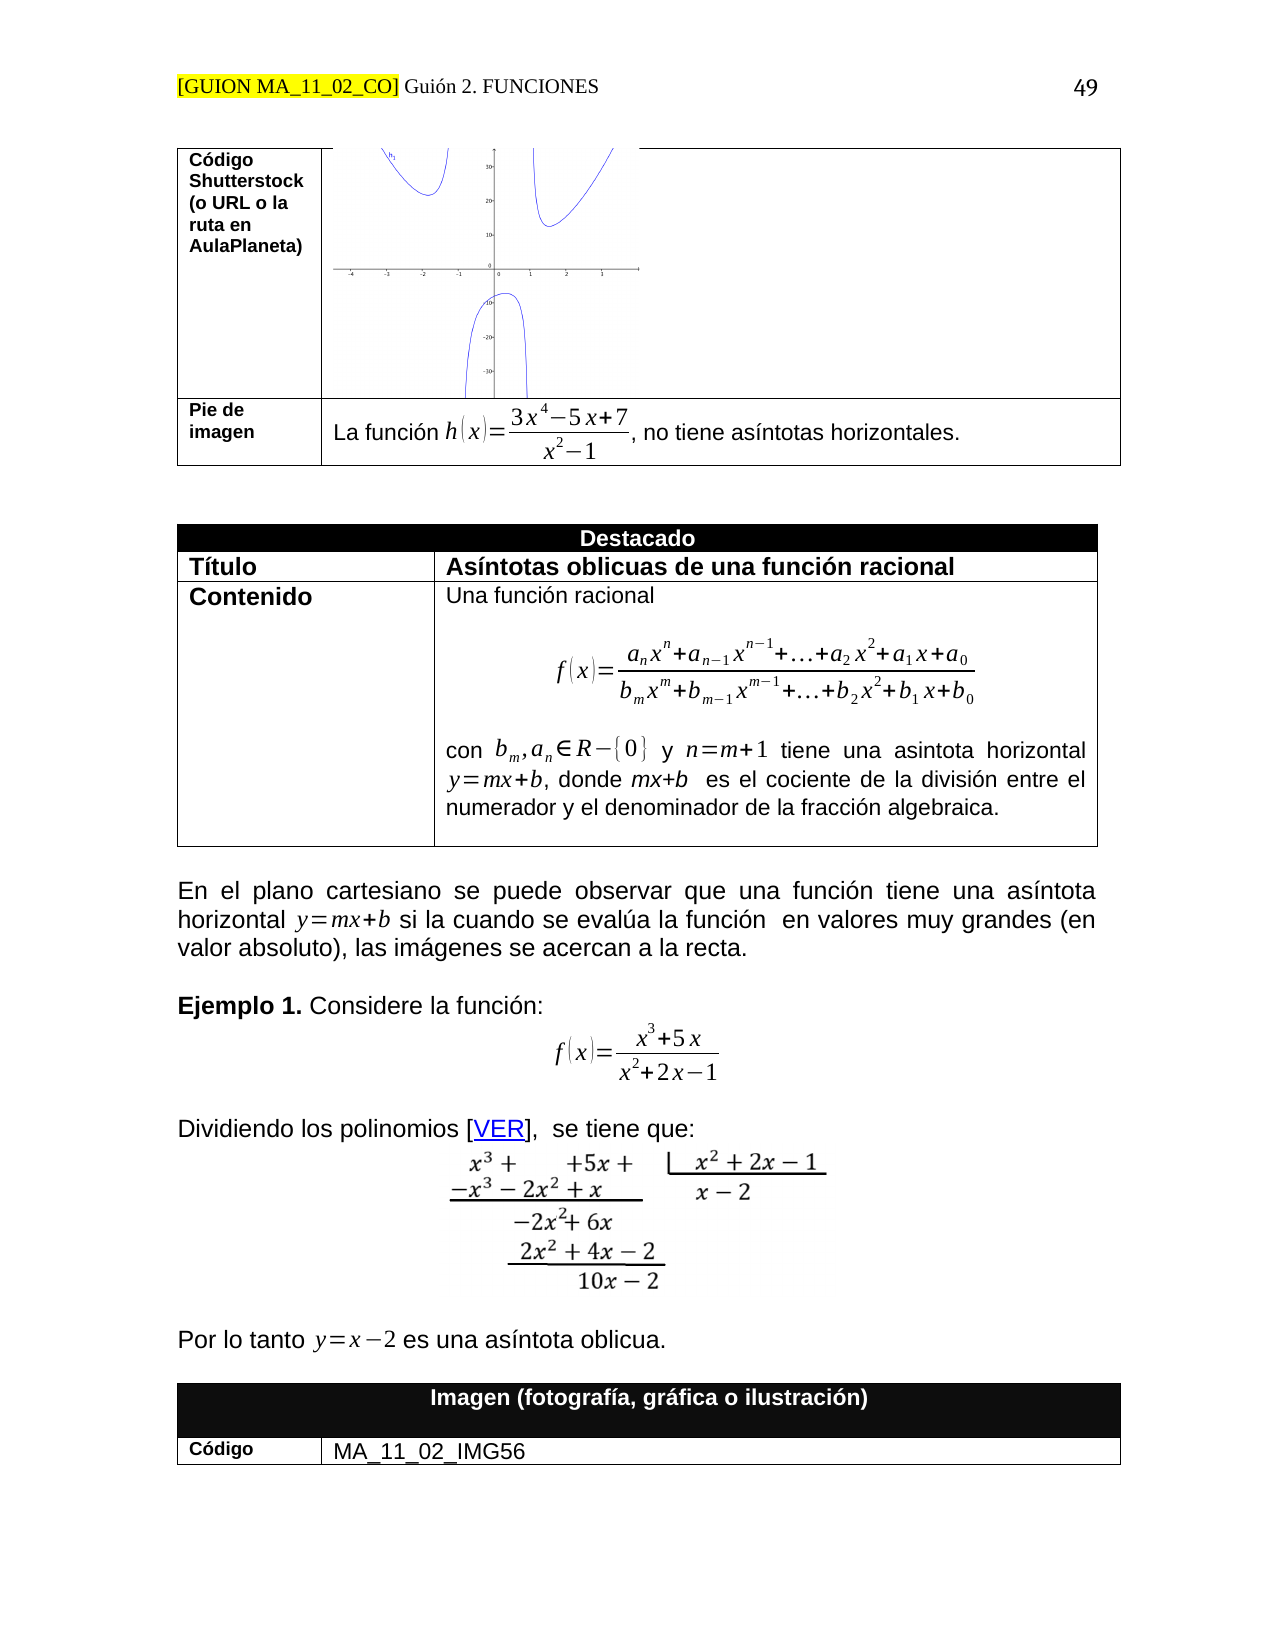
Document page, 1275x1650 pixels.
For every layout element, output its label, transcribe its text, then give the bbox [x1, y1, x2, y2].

picture [439, 1143, 836, 1297]
text En el plano cartesiano se puede observar que una función tiene una asíntota horizontal si la cuando se evalúa la función en valores muy grandes (en valor absoluto), las imágenes se acercan a la recta. [177, 876, 1098, 962]
table_cell Código [178, 1438, 321, 1464]
table_cell Contenido [178, 582, 434, 846]
text Dividiendo los polinomios [VER], se tiene que: [177, 1114, 1098, 1143]
table_cell [640, 149, 1120, 398]
table_cell Título [178, 552, 434, 581]
table_cell Asíntotas oblicuas de una función racional [435, 552, 1097, 581]
table_header Destacado [178, 525, 1097, 551]
text Por lo tanto es una asíntota oblicua. [177, 1325, 1098, 1354]
table_header Imagen (fotografía, gráfica o ilustración) [178, 1384, 1120, 1437]
table_cell MA_11_02_IMG56 [322, 1438, 1120, 1464]
table_cell Pie de imagen [178, 399, 321, 465]
table_cell La función , no tiene asíntotas horizontales. [322, 399, 1120, 465]
table_cell [322, 149, 333, 398]
picture [333, 148, 640, 398]
table_cell Una función racional con y tiene una asintota horizontal , donde mx+b es el cociente de la división entre el numerador y el denominador de la fracción algebraica. [435, 582, 1097, 846]
table_cell Código Shutterstock (o URL o la ruta en AulaPlaneta) [178, 149, 321, 398]
text Ejemplo 1. Considere la función: [177, 991, 1098, 1020]
